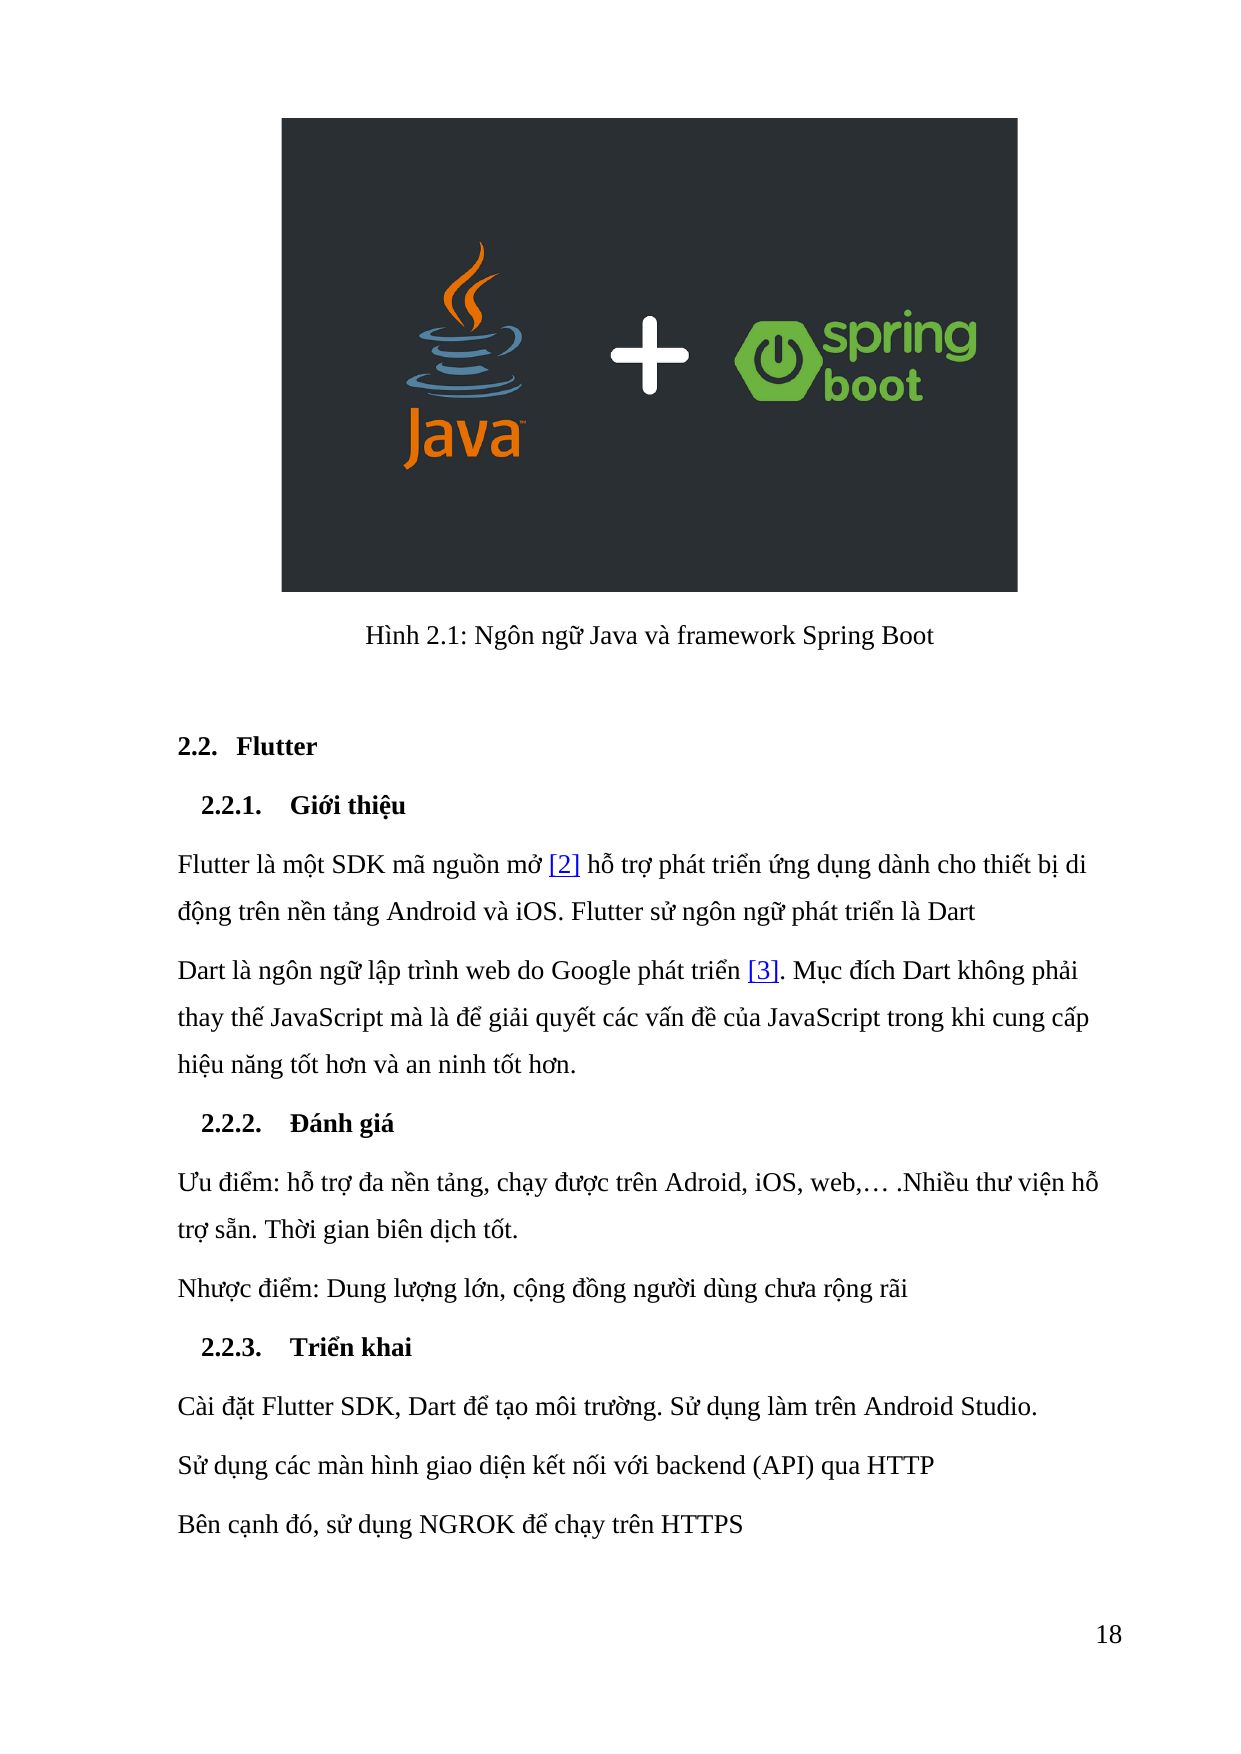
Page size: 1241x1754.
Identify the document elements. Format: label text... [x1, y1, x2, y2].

text Flutter là một SDK mã nguồn mở [2] hỗ trợ phát triển ứng dụng dành cho thiết bị di động trên nền tảng Android và iOS. Flutter sử ngôn ngữ phát triển là Dart [177, 849, 1122, 926]
subtitle Đánh giá [201, 1107, 1122, 1138]
text Bên cạnh đó, sử dụng NGROK để chạy trên HTTPS [177, 1509, 1122, 1540]
text Dart là ngôn ngữ lập trình web do Google phát triển [3]. Mục đích Dart không phải thay thế JavaScript mà là để giải quyết các vấn đề của JavaScript trong khi cung cấp hiệu năng tốt hơn và an ninh tốt hơn. [177, 954, 1122, 1079]
picture [281, 118, 1018, 592]
text Ưu điểm: hỗ trợ đa nền tảng, chạy được trên Adroid, iOS, web,… .Nhiều thư viện hỗ trợ sẵn. Thời gian biên dịch tốt. [177, 1166, 1122, 1244]
subtitle Flutter [177, 730, 1122, 761]
text Cài đặt Flutter SDK, Dart để tạo môi trường. Sử dụng làm trên Android Studio. [177, 1390, 1122, 1421]
text Nhược điểm: Dung lượng lớn, cộng đồng người dùng chưa rộng rãi [177, 1272, 1122, 1303]
text Sử dụng các màn hình giao diện kết nối với backend (API) qua HTTP [177, 1449, 1122, 1481]
subtitle Triển khai [201, 1331, 1122, 1362]
subtitle Giới thiệu [201, 789, 1122, 821]
